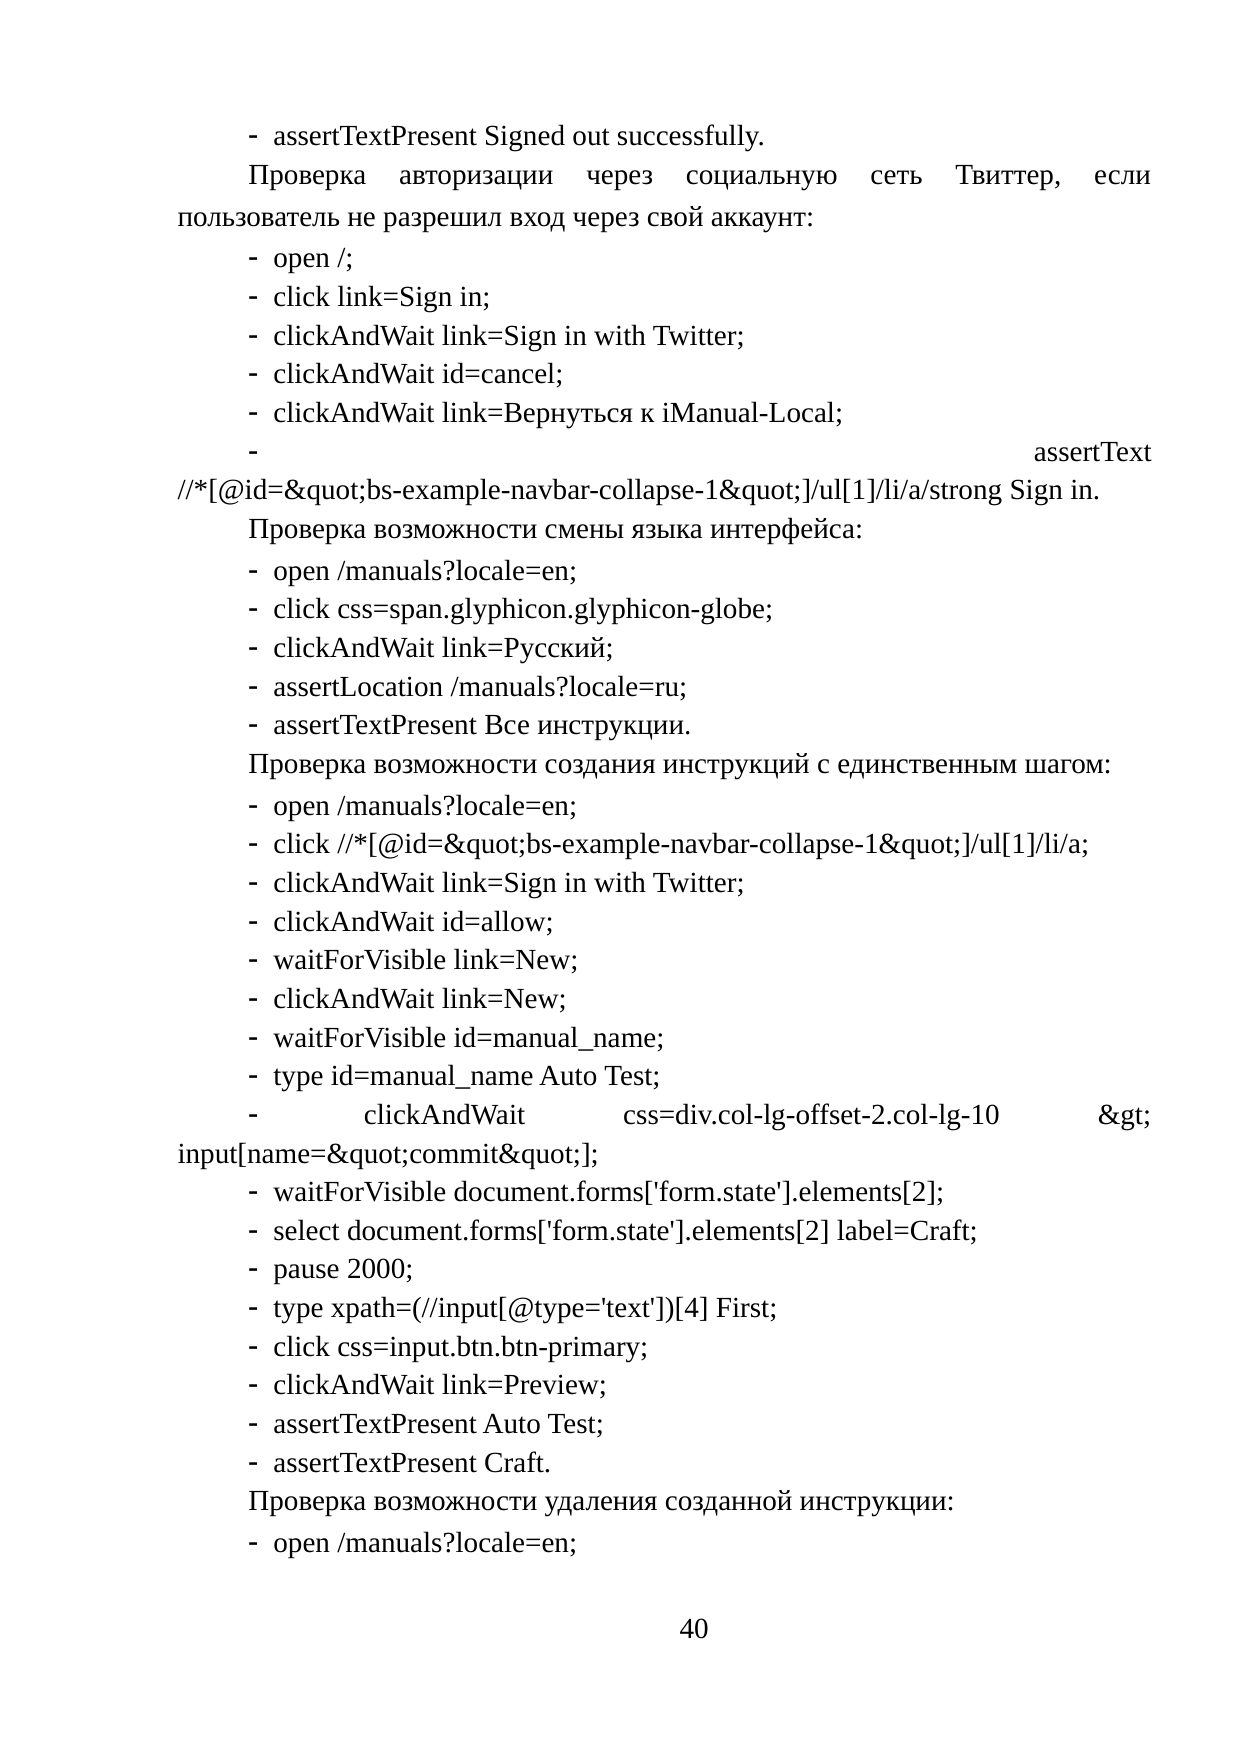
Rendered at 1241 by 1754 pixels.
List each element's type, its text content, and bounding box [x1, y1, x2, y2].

list click css=span.glyphicon.glyphicon-globe; [177, 591, 1152, 625]
text Проверка возможности удаления созданной инструкции: [177, 1483, 1152, 1517]
list click css=input.btn.btn-primary; [177, 1329, 1152, 1362]
list assertLocation /manuals?locale=ru; [177, 669, 1152, 702]
list select document.forms['form.state'].elements[2] label=Craft; [177, 1213, 1152, 1247]
list assertTextPresent Auto Test; [177, 1406, 1152, 1440]
list open /manuals?locale=en; [177, 1525, 1152, 1559]
list assertTextPresent Signed out successfully. [177, 118, 1152, 152]
list clickAndWait link=Русский; [177, 630, 1152, 664]
list waitForVisible link=New; [177, 942, 1152, 976]
list open /; [177, 241, 1152, 274]
list clickAndWait id=allow; [177, 904, 1152, 937]
text Проверка авторизации через социальную сеть Твиттер, если пользователь не разрешил вход через свой аккаунт: [177, 157, 1152, 232]
list clickAndWait id=cancel; [177, 356, 1152, 390]
list clickAndWait css=div.col-lg-offset-2.col-lg-10 &gt; input[name=&quot;commit&quot;]; [177, 1097, 1152, 1169]
list clickAndWait link=Вернуться к iManual-Local; [177, 395, 1152, 429]
list waitForVisible document.forms['form.state'].elements[2]; [177, 1174, 1152, 1208]
list assertText //*[@id=&quot;bs-example-navbar-collapse-1&quot;]/ul[1]/li/a/strong Sign in. [177, 434, 1152, 506]
list type id=manual_name Auto Test; [177, 1058, 1152, 1092]
list click //*[@id=&quot;bs-example-navbar-collapse-1&quot;]/ul[1]/li/a; [177, 827, 1152, 860]
list clickAndWait link=Preview; [177, 1367, 1152, 1401]
list clickAndWait link=New; [177, 981, 1152, 1015]
list click link=Sign in; [177, 279, 1152, 313]
list clickAndWait link=Sign in with Twitter; [177, 318, 1152, 351]
list assertTextPresent Craft. [177, 1445, 1152, 1478]
list type xpath=(//input[@type='text'])[4] First; [177, 1290, 1152, 1324]
list pause 2000; [177, 1252, 1152, 1285]
text Проверка возможности создания инструкций с единственным шагом: [177, 746, 1152, 779]
list clickAndWait link=Sign in with Twitter; [177, 865, 1152, 899]
list assertTextPresent Все инструкции. [177, 707, 1152, 741]
list waitForVisible id=manual_name; [177, 1020, 1152, 1053]
text Проверка возможности смены языка интерфейса: [177, 511, 1152, 544]
list open /manuals?locale=en; [177, 788, 1152, 822]
list open /manuals?locale=en; [177, 553, 1152, 586]
